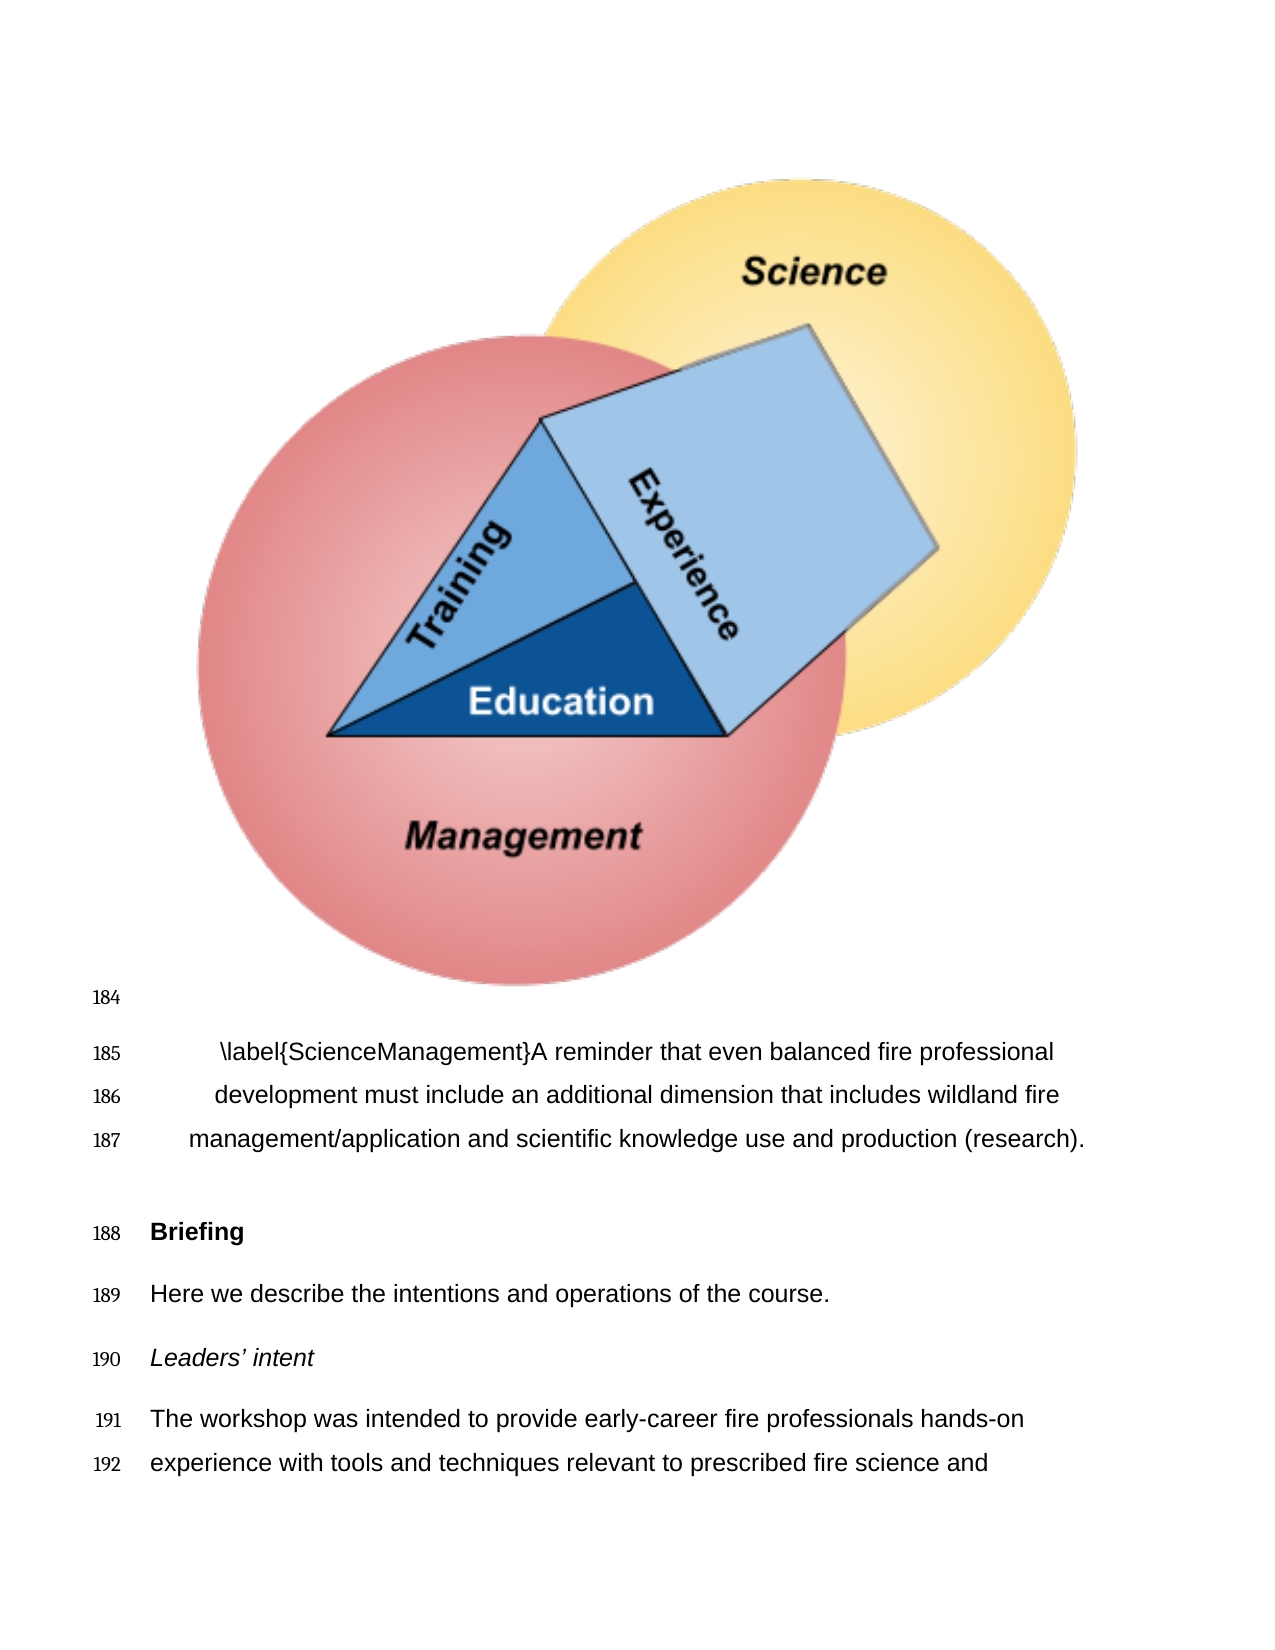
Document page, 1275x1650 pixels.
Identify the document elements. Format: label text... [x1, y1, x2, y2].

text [150, 1404, 1125, 1476]
subtitle Leaders’ intent [150, 1342, 1125, 1371]
text \label{ScienceManagement}A reminder that even balanced fire professional development must include an additional dimension that includes wildland fire management/application and scientific knowledge use and production (research). [150, 1037, 1125, 1152]
picture [168, 150, 1117, 1005]
text Here we describe the intentions and operations of the course. [150, 1278, 1125, 1307]
subtitle Briefing [150, 1217, 1125, 1245]
